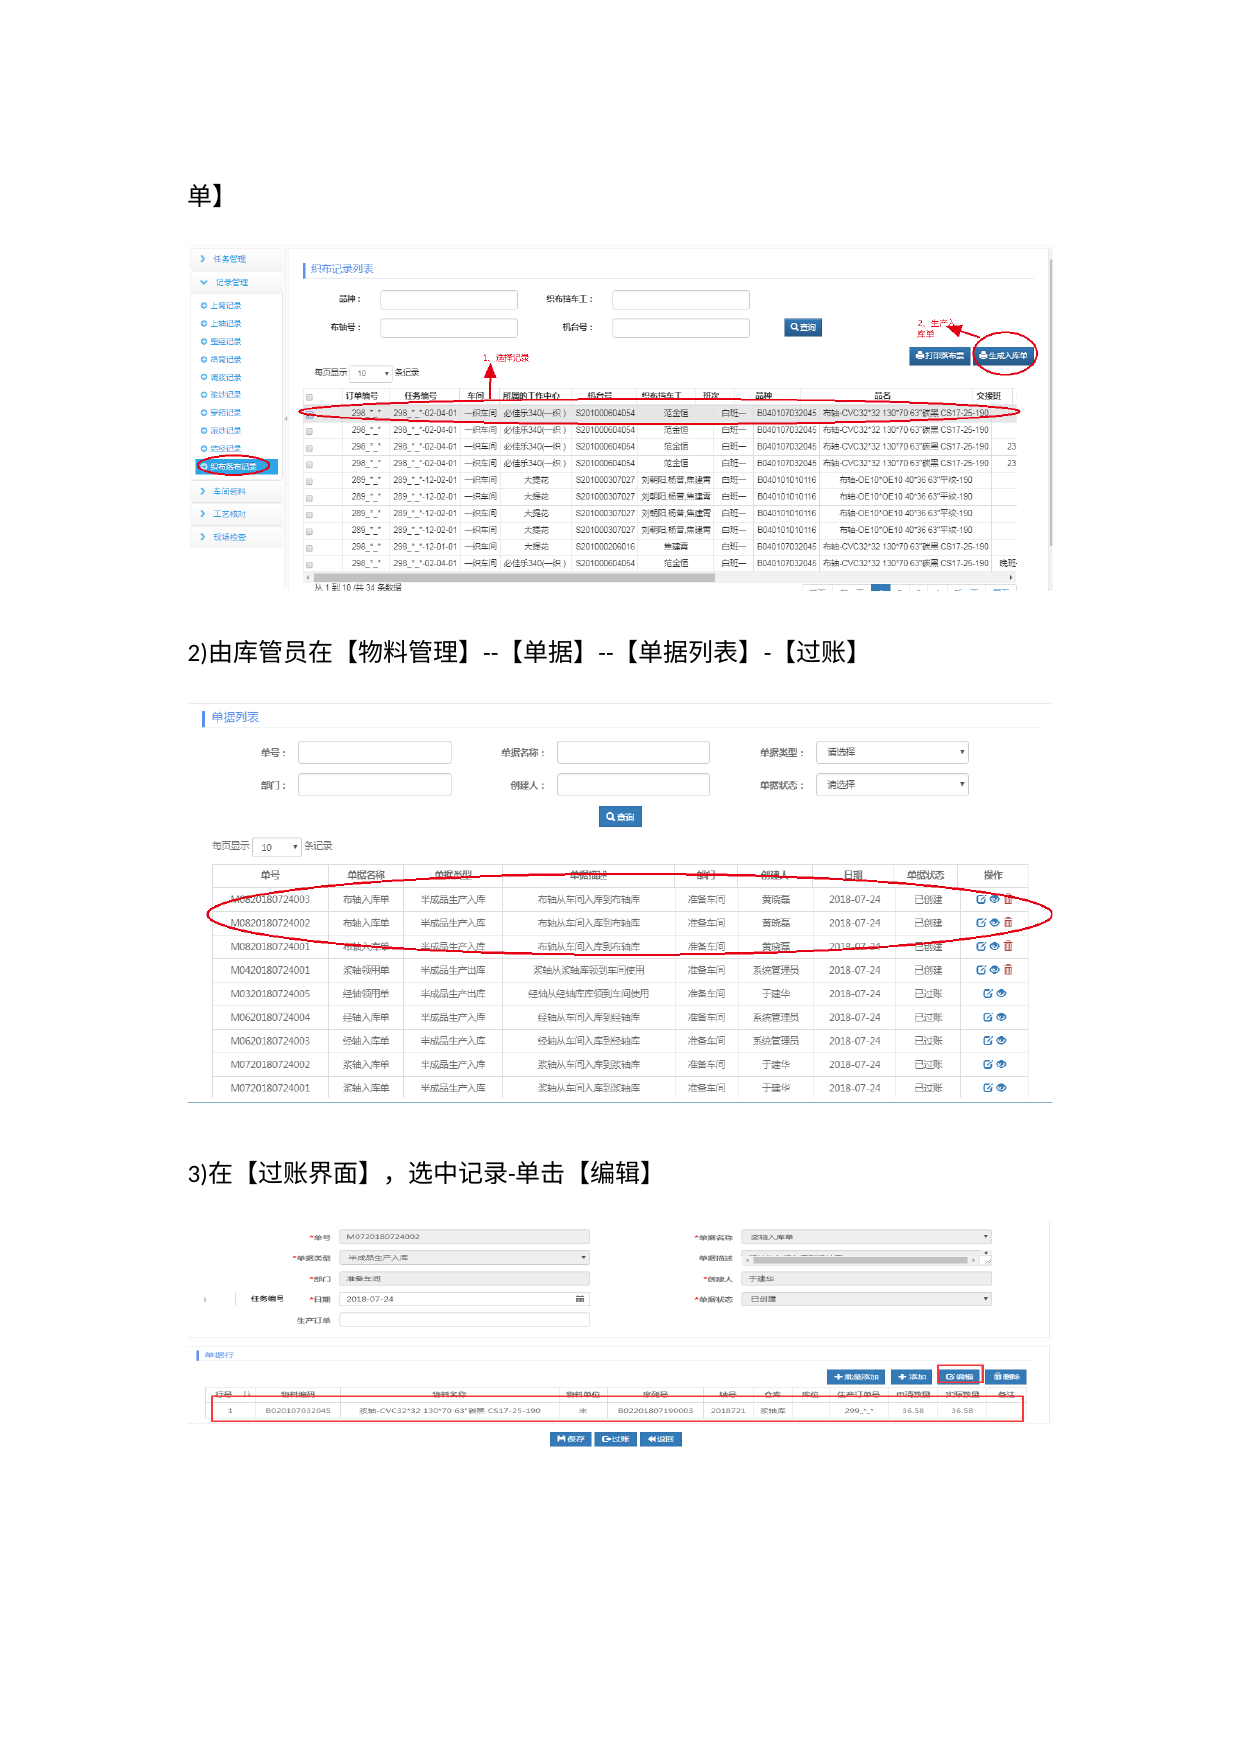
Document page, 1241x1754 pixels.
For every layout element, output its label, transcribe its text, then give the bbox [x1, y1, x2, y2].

picture [187, 1221, 1053, 1460]
list 2)由库管员在【物料管理】--【单据】--【单据列表】-【过账】 [187, 618, 1053, 683]
picture [187, 245, 1053, 591]
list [187, 162, 1053, 227]
list 3)在【过账界面】，选中记录-单击【编辑】 [187, 1139, 1053, 1204]
picture [187, 701, 1053, 1103]
